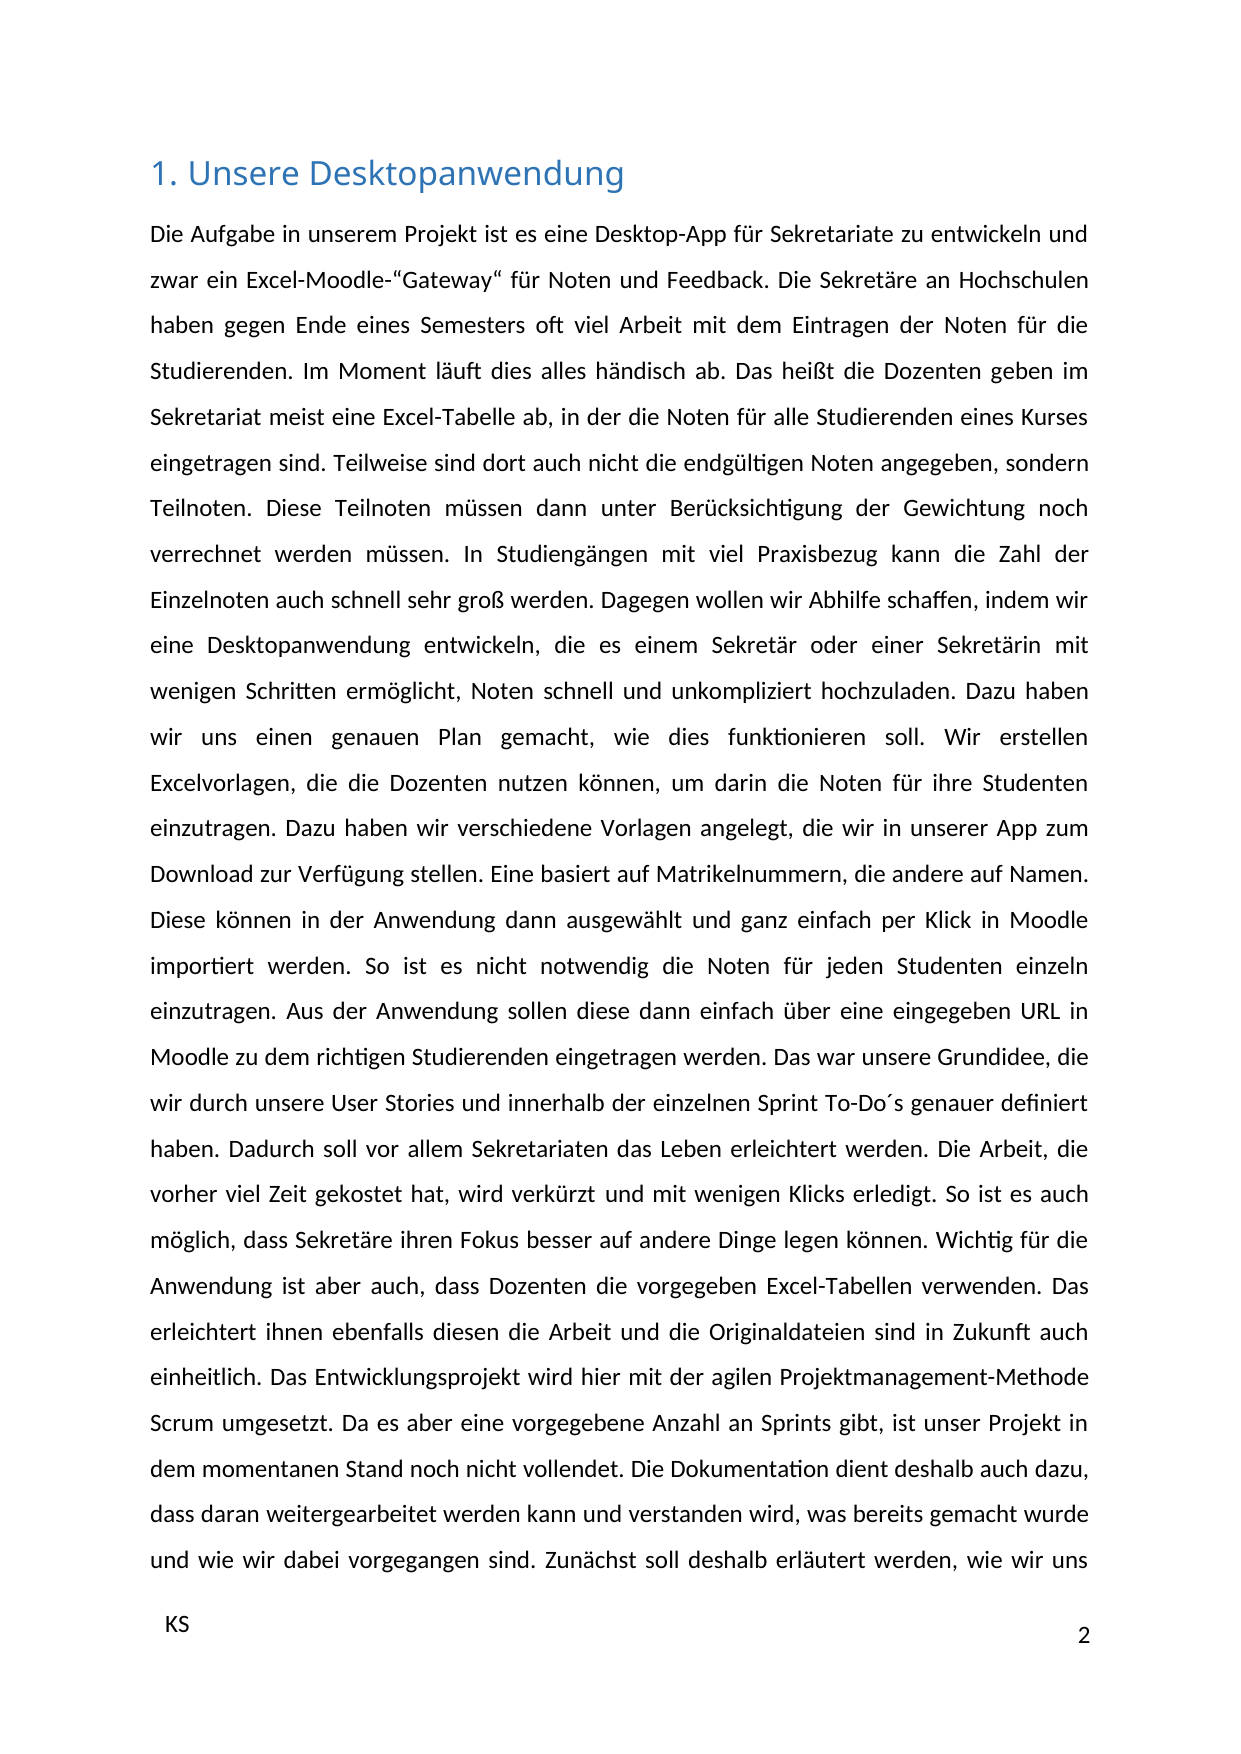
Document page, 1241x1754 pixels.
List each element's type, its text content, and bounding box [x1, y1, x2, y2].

subtitle Unsere Desktopanwendung [150, 150, 1090, 195]
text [150, 218, 1090, 1575]
